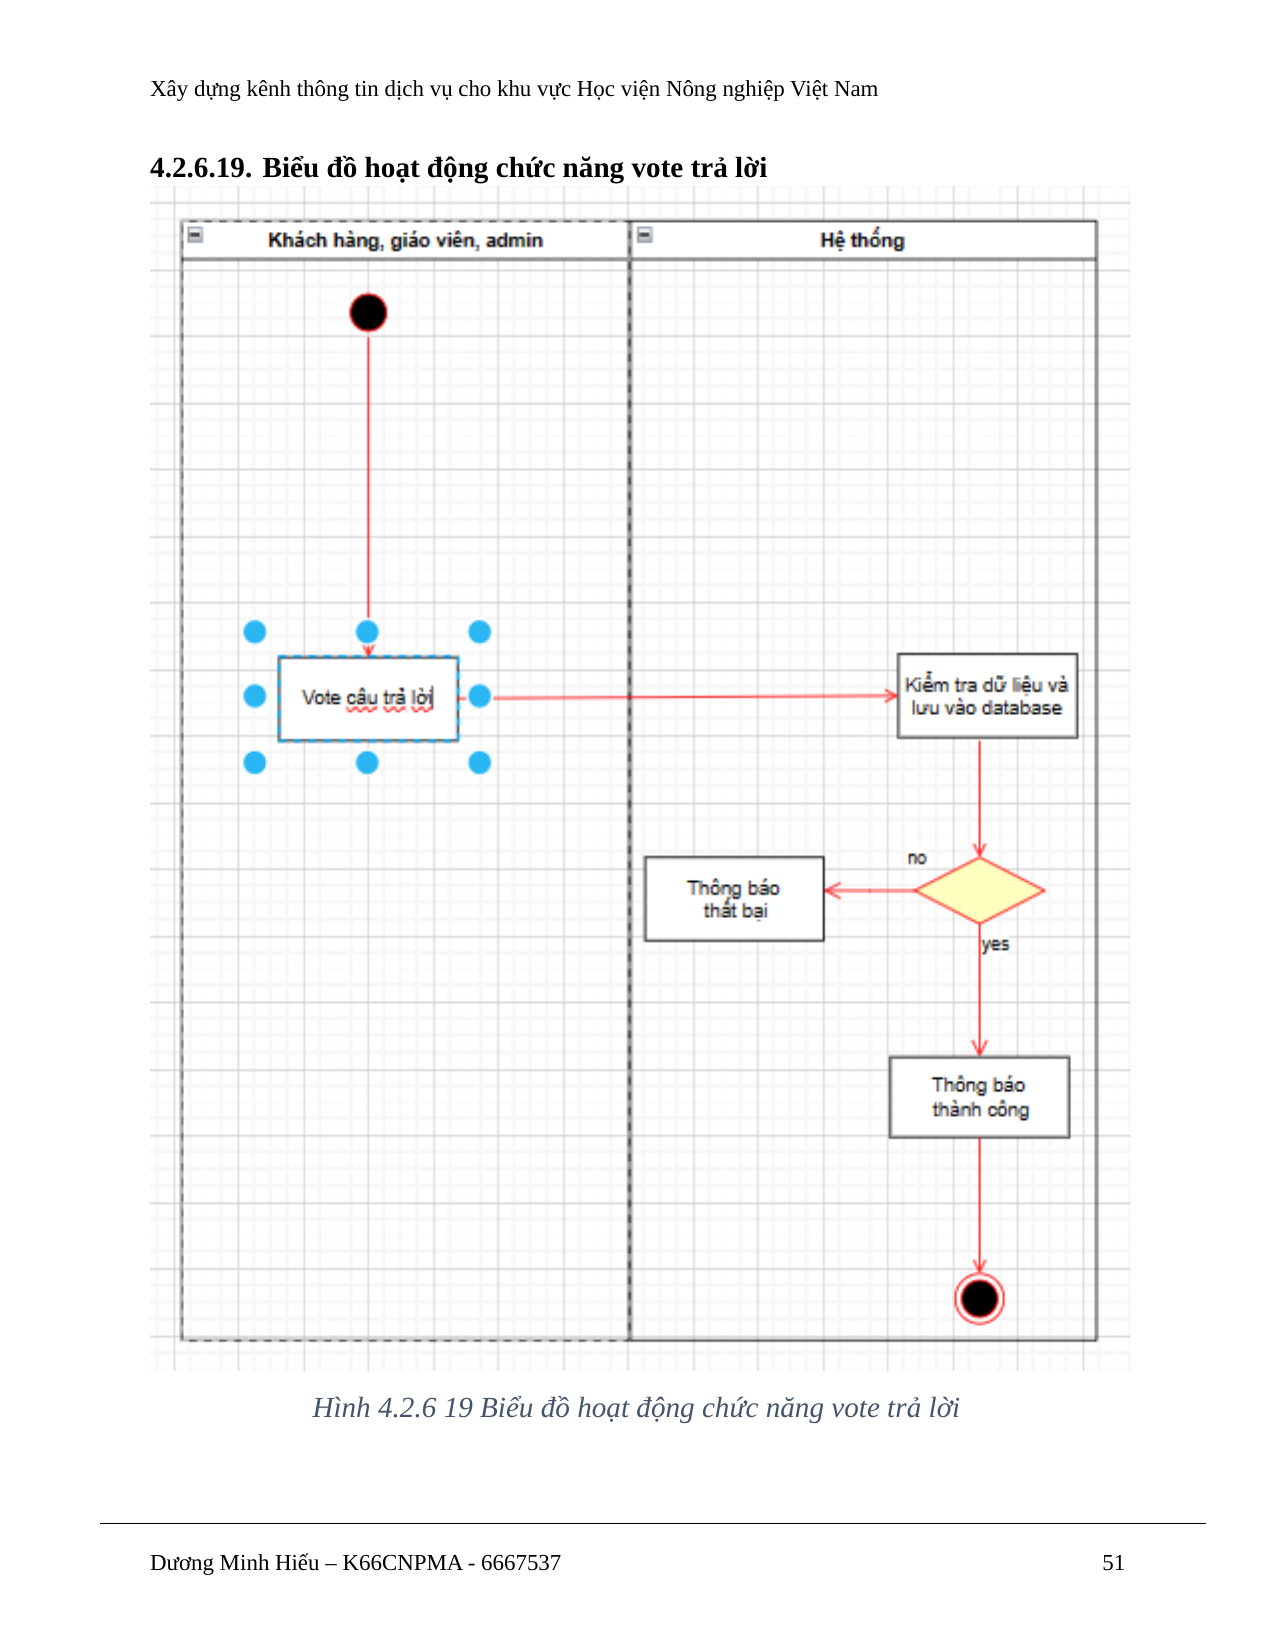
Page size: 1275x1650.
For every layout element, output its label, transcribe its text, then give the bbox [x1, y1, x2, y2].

picture [150, 186, 1131, 1371]
subtitle Biểu đồ hoạt động chức năng vote trả lời [150, 150, 1125, 183]
text Hình 4.2.6 19 Biểu đồ hoạt động chức năng vote trả lời [150, 1390, 1125, 1423]
